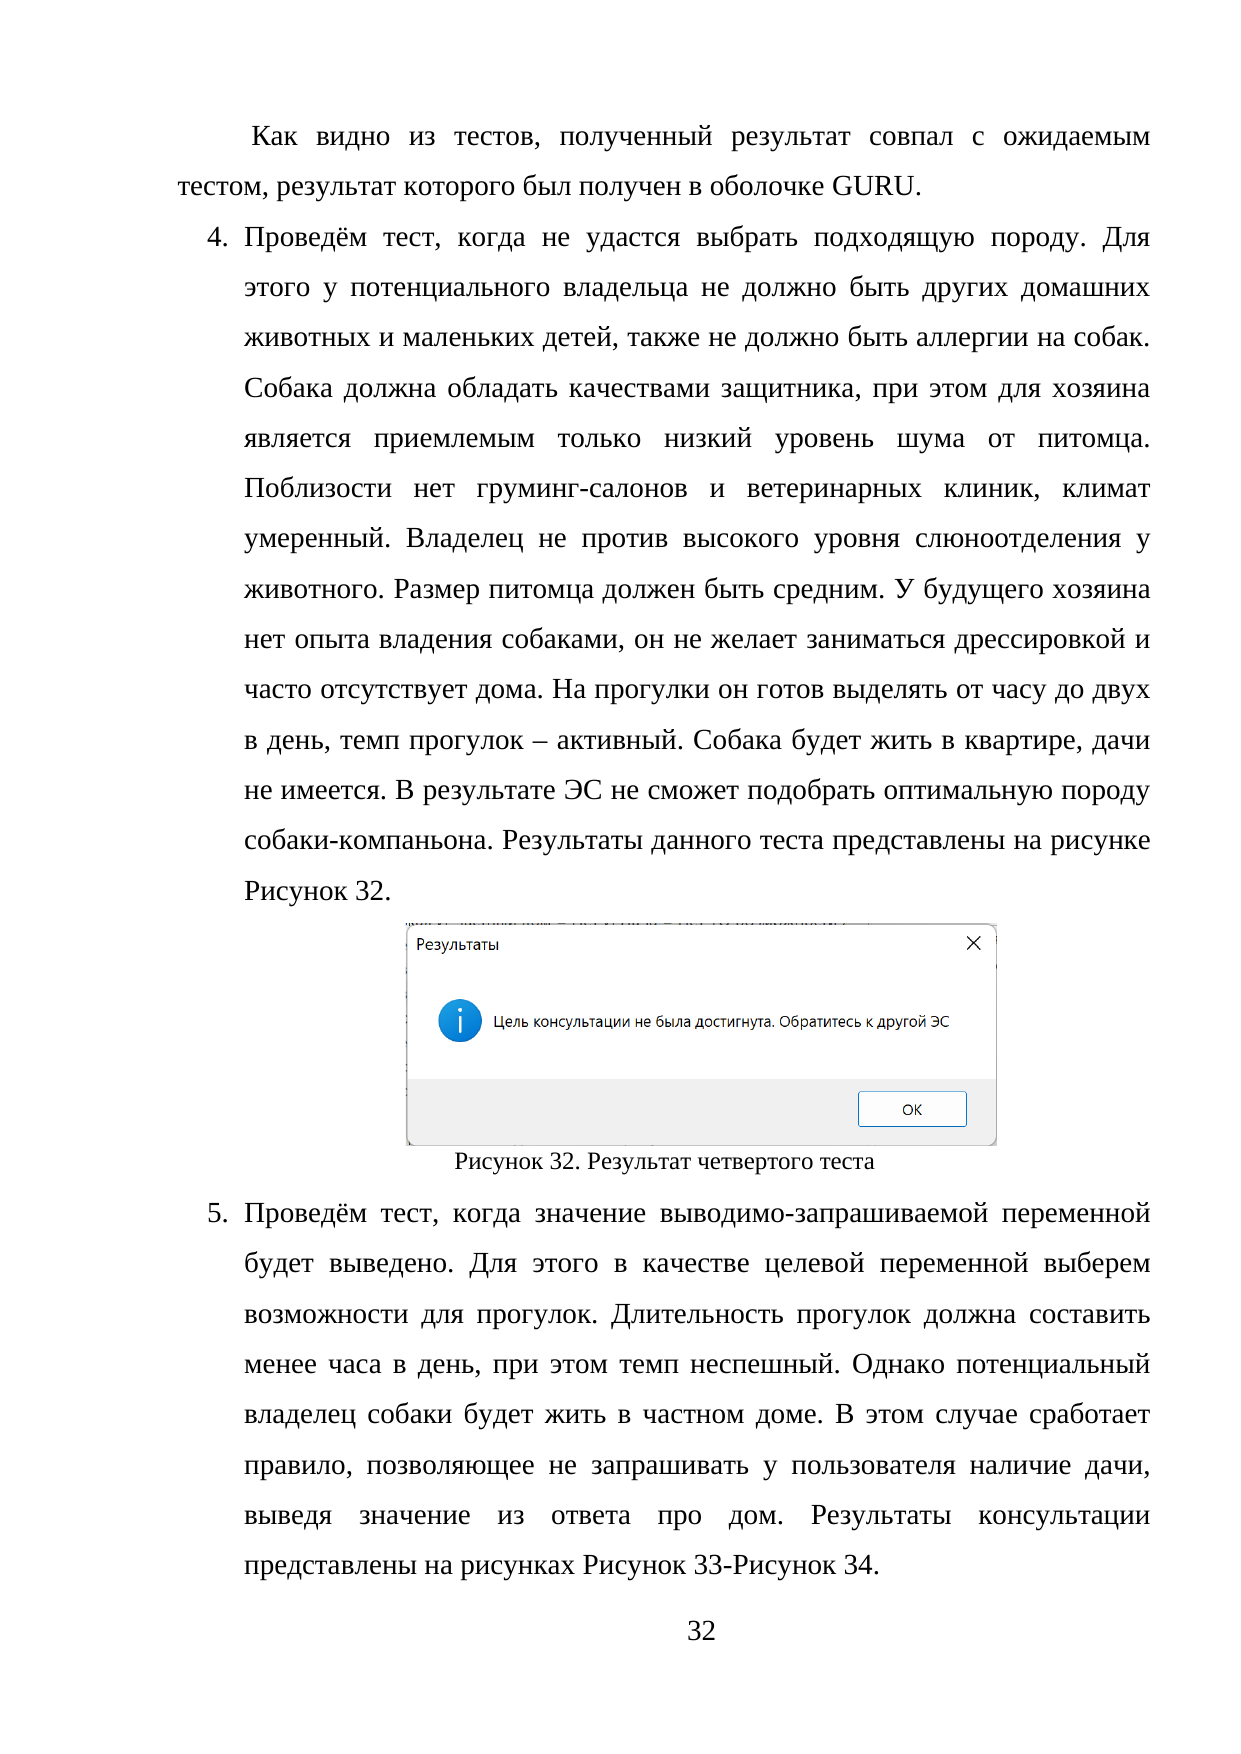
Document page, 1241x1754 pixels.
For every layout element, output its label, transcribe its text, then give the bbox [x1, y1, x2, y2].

text Как видно из тестов, полученный результат совпал с ожидаемым тестом, результат которого был получен в оболочке GURU. [177, 118, 1152, 202]
list Проведём тест, когда не удастся выбрать подходящую породу. Для этого у потенциального владельца не должно быть других домашних животных и маленьких детей, также не должно быть аллергии на собак. Собака должна обладать качествами защитника, при этом для хозяина является приемлемым только низкий уровень шума от питомца. Поблизости нет груминг-салонов и ветеринарных клиник, климат умеренный. Владелец не против высокого уровня слюноотделения у животного. Размер питомца должен быть средним. У будущего хозяина нет опыта владения собаками, он не желает заниматься дрессировкой и часто отсутствует дома. На прогулки он готов выделять от часу до двух в день, темп прогулок – активный. Собака будет жить в квартире, дачи не имеется. В результате ЭС не сможет подобрать оптимальную породу собаки-компаньона. Результаты данного теста представлены на рисунке 32. [207, 219, 1152, 906]
list Проведём тест, когда значение выводимо-запрашиваемой переменной будет выведено. Для этого в качестве целевой переменной выберем возможности для прогулок. Длительность прогулок должна составить менее часа в день, при этом темп неспешный. Однако потенциальный владелец собаки будет жить в частном доме. В этом случае сработает правило, позволяющее не запрашивать у пользователя наличие дачи, выведя значение из ответа про дом. Результаты консультации представлены на рисунках 33-34. [207, 1195, 1152, 1581]
text Рисунок 32. Результат четвертого теста [177, 1146, 1152, 1174]
picture [405, 923, 997, 1146]
